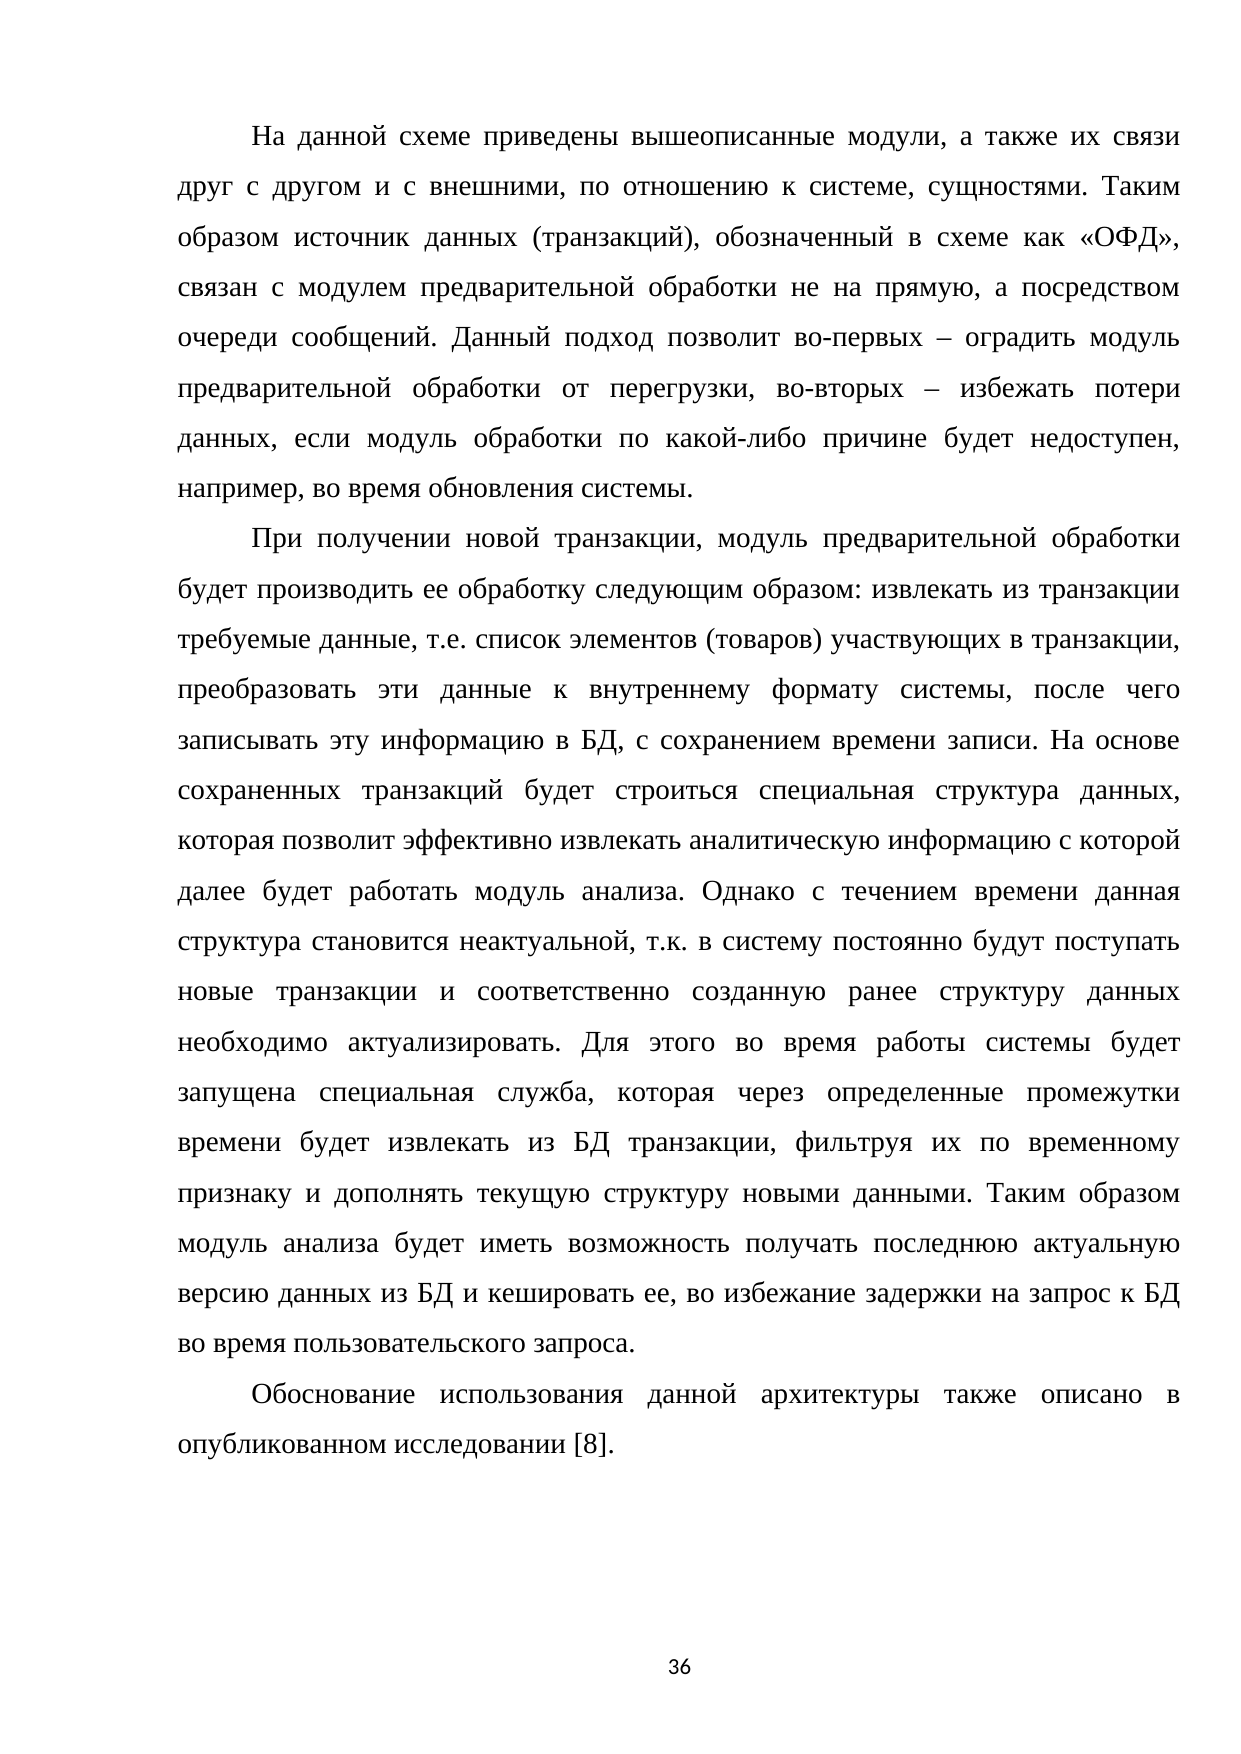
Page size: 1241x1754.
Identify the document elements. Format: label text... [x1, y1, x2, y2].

text Обоснование использования данной архитектуры также описано в опубликованном исследовании . [177, 1376, 1181, 1460]
text При получении новой транзакции, модуль предварительной обработки будет производить ее обработку следующим образом: извлекать из транзакции требуемые данные, т.е. список элементов (товаров) участвующих в транзакции, преобразовать эти данные к внутреннему формату системы, после чего записывать эту информацию в БД, с сохранением времени записи. На основе сохраненных транзакций будет строиться специальная структура данных, которая позволит эффективно извлекать аналитическую информацию с которой далее будет работать модуль анализа. Однако с течением времени данная структура становится неактуальной, т.к. в систему постоянно будут поступать новые транзакции и соответственно созданную ранее структуру данных необходимо актуализировать. Для этого во время работы системы будет запущена специальная служба, которая через определенные промежутки времени будет извлекать из БД транзакции, фильтруя их по временному признаку и дополнять текущую структуру новыми данными. Таким образом модуль анализа будет иметь возможность получать последнюю актуальную версию данных из БД и кешировать ее, во избежание задержки на запрос к БД во время пользовательского запроса. [177, 521, 1181, 1359]
text На данной схеме приведены вышеописанные модули, а также их связи друг с другом и с внешними, по отношению к системе, сущностями. Таким образом источник данных (транзакций), обозначенный в схеме как «ОФД», связан с модулем предварительной обработки не на прямую, а посредством очереди сообщений. Данный подход позволит во-первых – оградить модуль предварительной обработки от перегрузки, во-вторых – избежать потери данных, если модуль обработки по какой-либо причине будет недоступен, например, во время обновления системы. [177, 118, 1181, 504]
